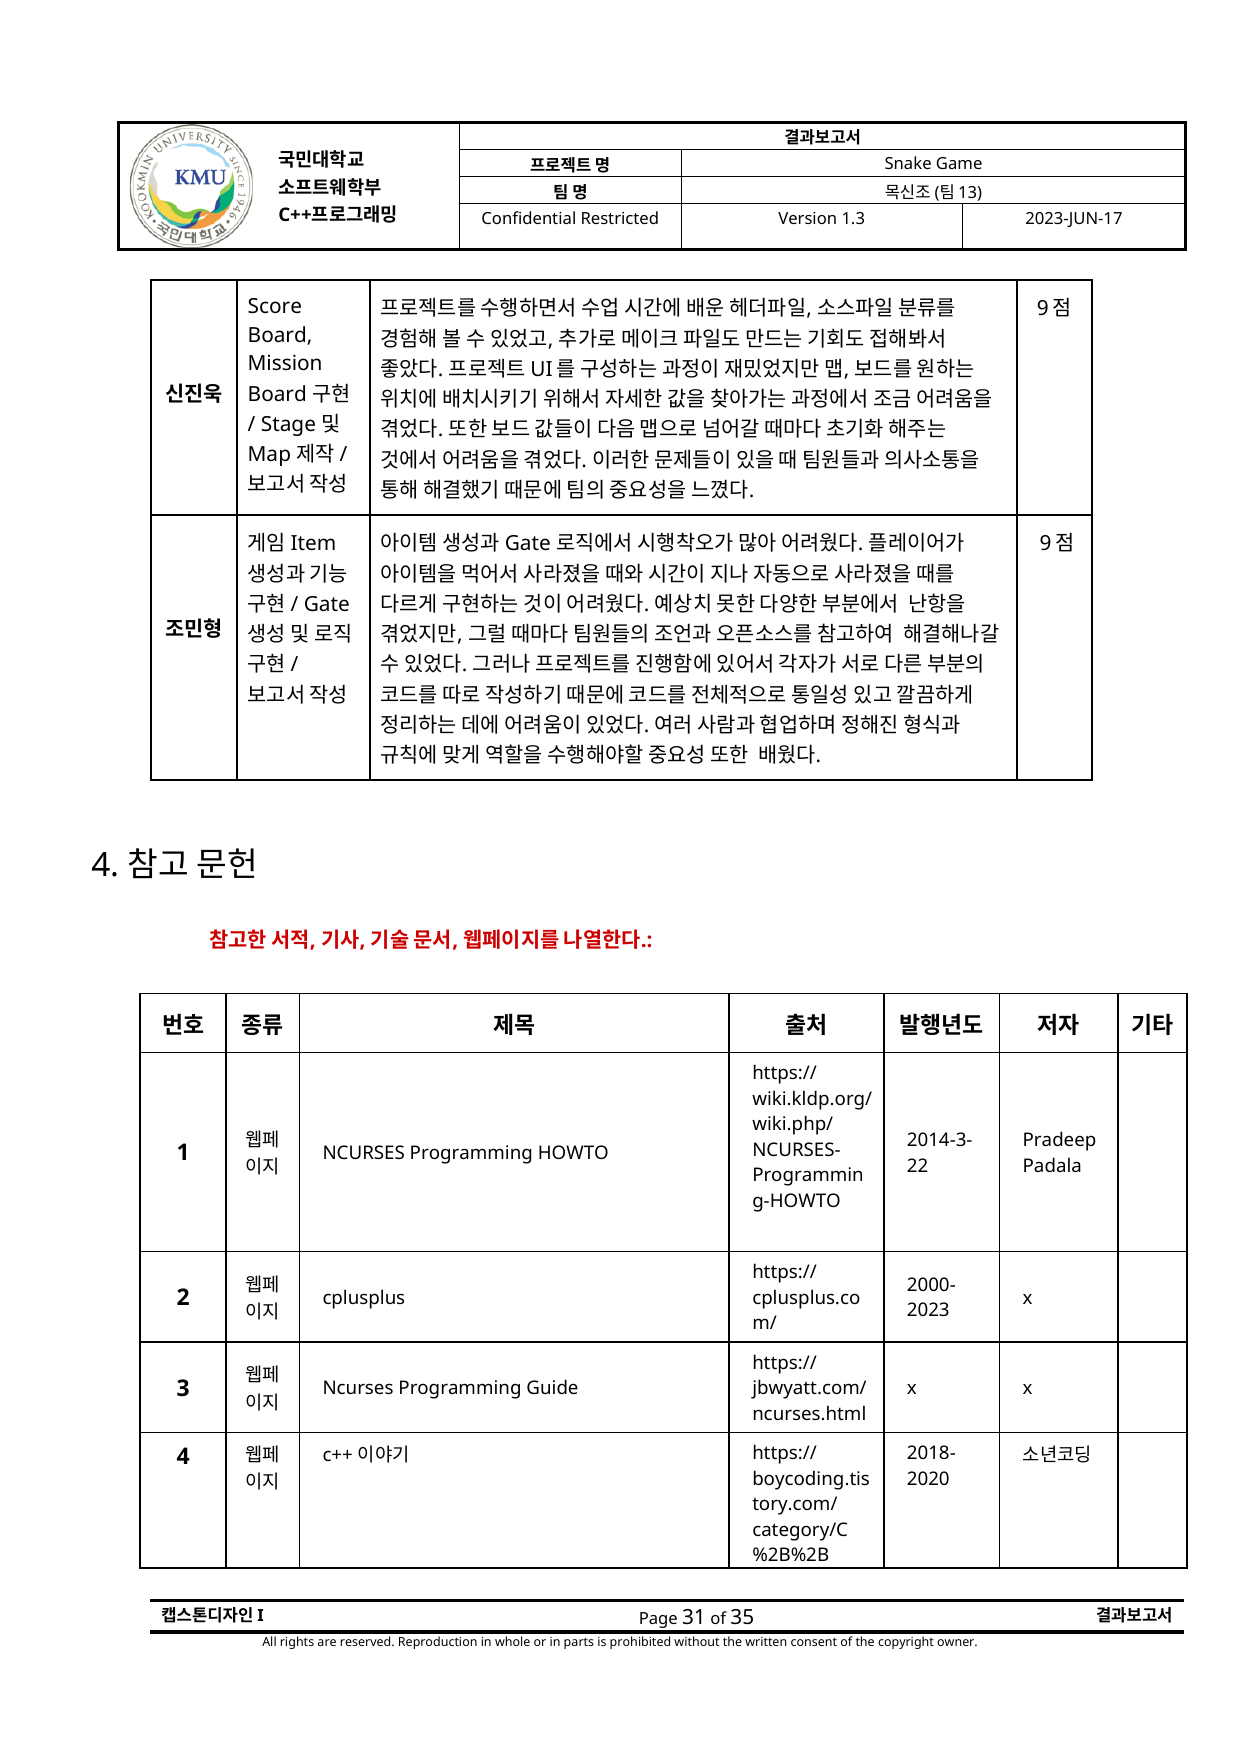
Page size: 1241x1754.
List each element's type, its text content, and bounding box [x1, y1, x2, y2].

table_cell Ncurses Programming Guide [300, 1343, 728, 1432]
table_cell 9점 [1018, 281, 1091, 514]
table_cell 웹페이지 [227, 1053, 299, 1251]
table_cell [1119, 1252, 1186, 1341]
text 참고한 서적, 기사, 기술 문서, 웹페이지를 나열한다.: [209, 923, 1090, 953]
table_cell https://cplusplus.com/ [730, 1252, 883, 1341]
table_cell 조민형 [152, 516, 236, 779]
table_cell 2 [141, 1252, 225, 1341]
table_cell 4 [141, 1433, 225, 1567]
table_cell 웹페이지 [227, 1433, 299, 1567]
subtitle 4. 참고 문헌 [91, 838, 1090, 887]
picture [129, 124, 253, 248]
table_header 발행년도 [885, 994, 999, 1052]
table_header 종류 [227, 994, 299, 1052]
table_header 기타 [1119, 994, 1186, 1052]
table_cell https://jbwyatt.com/ncurses.html [730, 1343, 883, 1432]
table_cell NCURSES Programming HOWTO [300, 1053, 728, 1251]
table_header 번호 [141, 994, 225, 1052]
table_cell 2000-2023 [885, 1252, 999, 1341]
table_header 출처 [730, 994, 883, 1052]
table_cell 2018-2020 [885, 1433, 999, 1567]
table_cell c++ 이야기 [300, 1433, 728, 1567]
table_cell [1119, 1343, 1186, 1432]
table_cell [1119, 1053, 1186, 1251]
table_cell 2014-3-22 [885, 1053, 999, 1251]
table_cell 웹페이지 [227, 1343, 299, 1432]
table_cell 아이템 생성과 Gate 로직에서 시행착오가 많아 어려웠다. 플레이어가 아이템을 먹어서 사라졌을 때와 시간이 지나 자동으로 사라졌을 때를 다르게 구현하는 것이 어려웠다. 예상치 못한 다양한 부분에서 난항을 겪었지만, 그럴 때마다 팀원들의 조언과 오픈소스를 참고하여 해결해나갈 수 있었다. 그러나 프로젝트를 진행함에 있어서 각자가 서로 다른 부분의 코드를 따로 작성하기 때문에 코드를 전체적으로 통일성 있고 깔끔하게 정리하는 데에 어려움이 있었다. 여러 사람과 협업하며 정해진 형식과 규칙에 맞게 역할을 수행해야할 중요성 또한 배웠다. [371, 516, 1016, 779]
table_cell x [885, 1343, 999, 1432]
table_cell x [1000, 1343, 1117, 1432]
table_cell 게임 Item 생성과 기능 구현 / Gate 생성 및 로직 구현 / 보고서 작성 [238, 516, 369, 779]
table_cell Score Board, Mission Board 구현 / Stage 및 Map 제작 / 보고서 작성 [238, 281, 369, 514]
table_cell 9점 [1018, 516, 1091, 779]
table_header 제목 [300, 994, 728, 1052]
table_header 저자 [1000, 994, 1117, 1052]
table_cell 1 [141, 1053, 225, 1251]
table_cell 소년코딩 [1000, 1433, 1117, 1567]
table_cell https://wiki.kldp.org/wiki.php/NCURSES-Programming-HOWTO [730, 1053, 883, 1251]
table_cell Pradeep Padala [1000, 1053, 1117, 1251]
table_cell [1119, 1433, 1186, 1567]
table_cell x [1000, 1252, 1117, 1341]
table_cell https://boycoding.tistory.com/category/C%2B%2B%20%EC%9D%B4%EC%95%BC%EA%B8%B0 [730, 1433, 883, 1567]
table_cell 3 [141, 1343, 225, 1432]
table_cell 신진욱 [152, 281, 236, 514]
table_cell 프로젝트를 수행하면서 수업 시간에 배운 헤더파일, 소스파일 분류를 경험해 볼 수 있었고, 추가로 메이크 파일도 만드는 기회도 접해봐서 좋았다. 프로젝트 UI를 구성하는 과정이 재밌었지만 맵, 보드를 원하는 위치에 배치시키기 위해서 자세한 값을 찾아가는 과정에서 조금 어려움을 겪었다. 또한 보드 값들이 다음 맵으로 넘어갈 때마다 초기화 해주는 것에서 어려움을 겪었다. 이러한 문제들이 있을 때 팀원들과 의사소통을 통해 해결했기 때문에 팀의 중요성을 느꼈다. [371, 281, 1016, 514]
table_cell cplusplus [300, 1252, 728, 1341]
table_cell 웹페이지 [227, 1252, 299, 1341]
